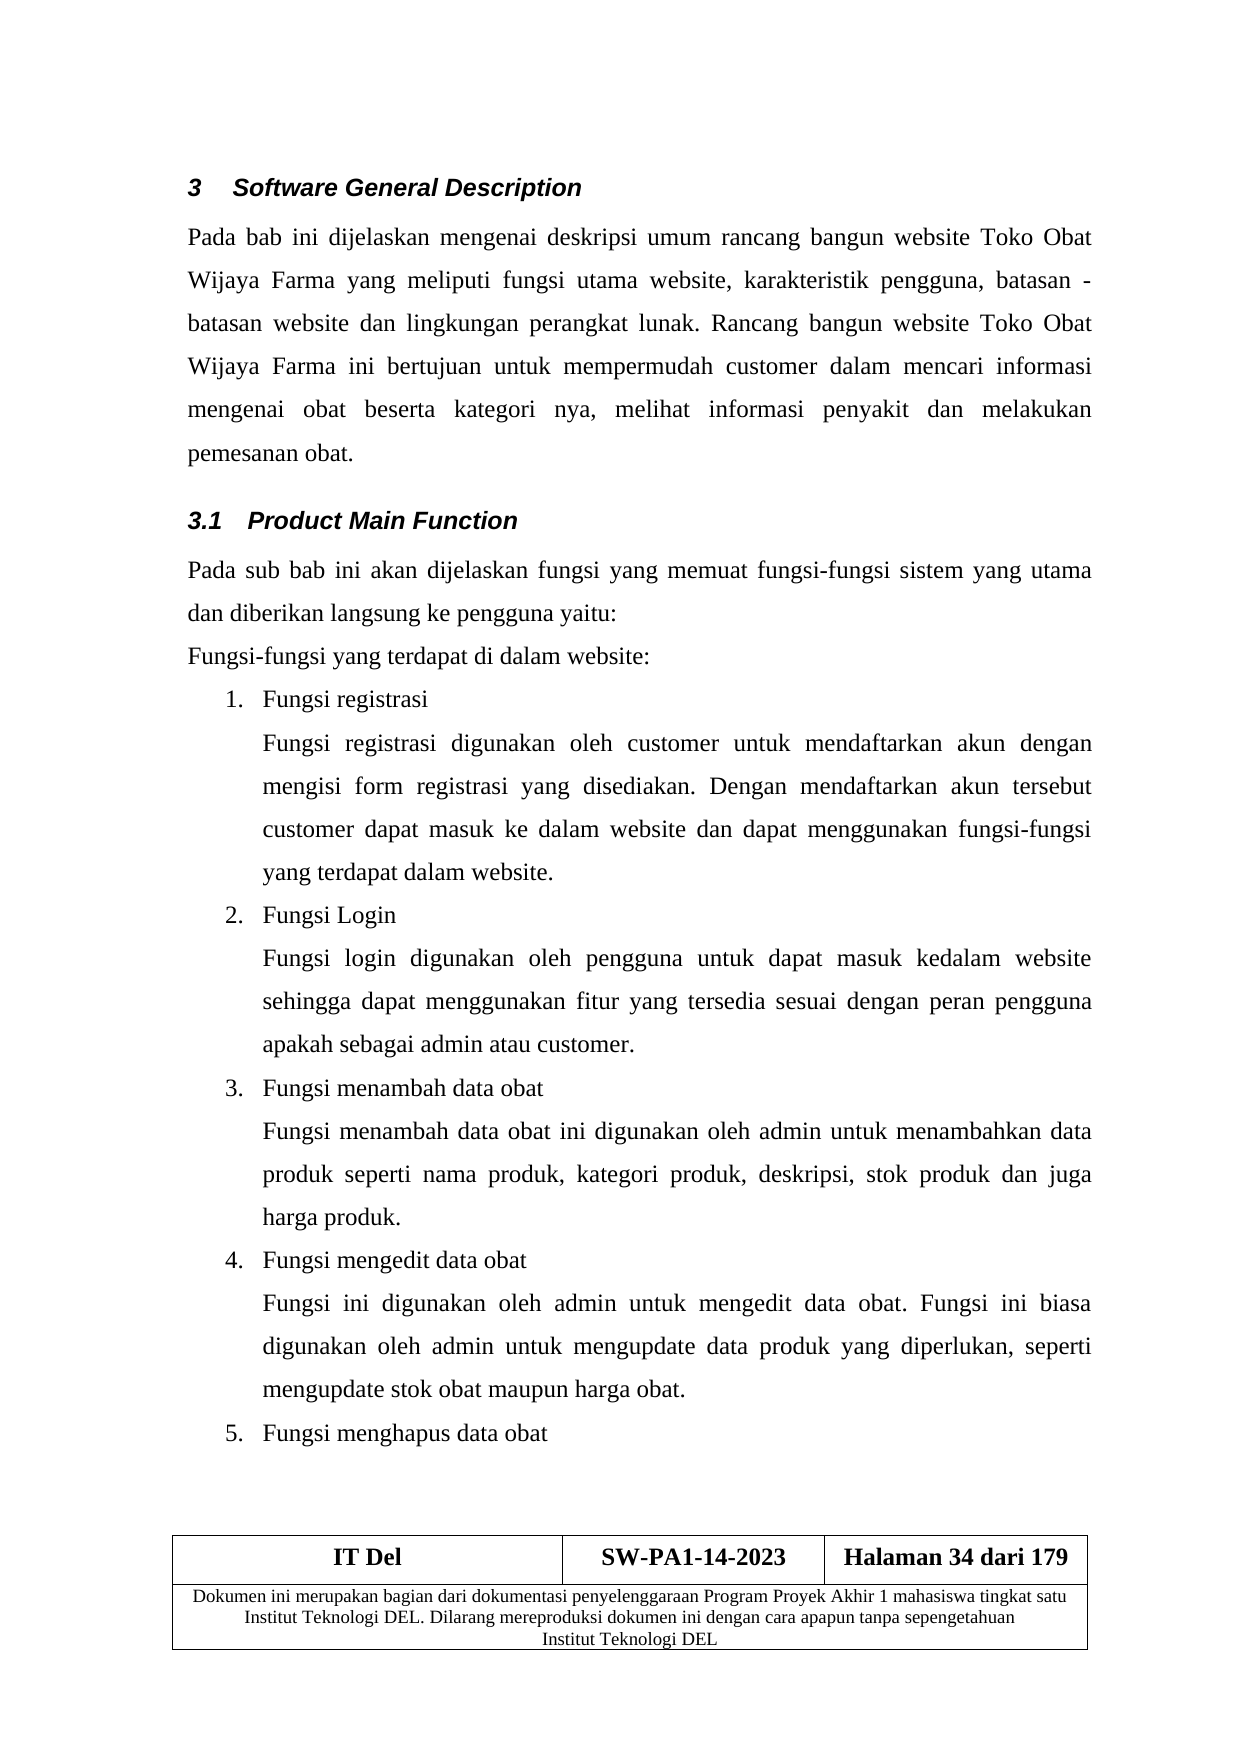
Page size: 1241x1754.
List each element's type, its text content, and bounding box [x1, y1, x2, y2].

list Fungsi mengedit data obat [225, 1245, 1092, 1274]
text Fungsi login digunakan oleh pengguna untuk dapat masuk kedalam website sehingga dapat menggunakan fitur yang tersedia sesuai dengan peran pengguna apakah sebagai admin atau customer. [262, 943, 1092, 1058]
text Pada bab ini dijelaskan mengenai deskripsi umum rancang bangun website Toko Obat Wijaya Farma yang meliputi fungsi utama website, karakteristik pengguna, batasan - batasan website dan lingkungan perangkat lunak. Rancang bangun website Toko Obat Wijaya Farma ini bertujuan untuk mempermudah customer dalam mencari informasi mengenai obat beserta kategori nya, melihat informasi penyakit dan melakukan pemesanan obat. [187, 222, 1092, 466]
subtitle Product Main Function [187, 506, 1092, 534]
text Fungsi ini digunakan oleh admin untuk mengedit data obat. Fungsi ini biasa digunakan oleh admin untuk mengupdate data produk yang diperlukan, seperti mengupdate stok obat maupun harga obat. [262, 1288, 1092, 1403]
list Fungsi menghapus data obat [225, 1418, 1092, 1446]
list Fungsi Login [225, 900, 1092, 929]
text Fungsi registrasi digunakan oleh customer untuk mendaftarkan akun dengan mengisi form registrasi yang disediakan. Dengan mendaftarkan akun tersebut customer dapat masuk ke dalam website dan dapat menggunakan fungsi-fungsi yang terdapat dalam website. [262, 728, 1092, 886]
list Fungsi menambah data obat [225, 1073, 1092, 1101]
list Fungsi registrasi [225, 684, 1092, 713]
text Pada sub bab ini akan dijelaskan fungsi yang memuat fungsi-fungsi sistem yang utama dan diberikan langsung ke pengguna yaitu: [187, 555, 1092, 627]
text Fungsi-fungsi yang terdapat di dalam website: [187, 641, 1092, 670]
text Fungsi menambah data obat ini digunakan oleh admin untuk menambahkan data produk seperti nama produk, kategori produk, deskripsi, stok produk dan juga harga produk. [262, 1116, 1092, 1231]
subtitle Software General Description [187, 173, 1092, 201]
